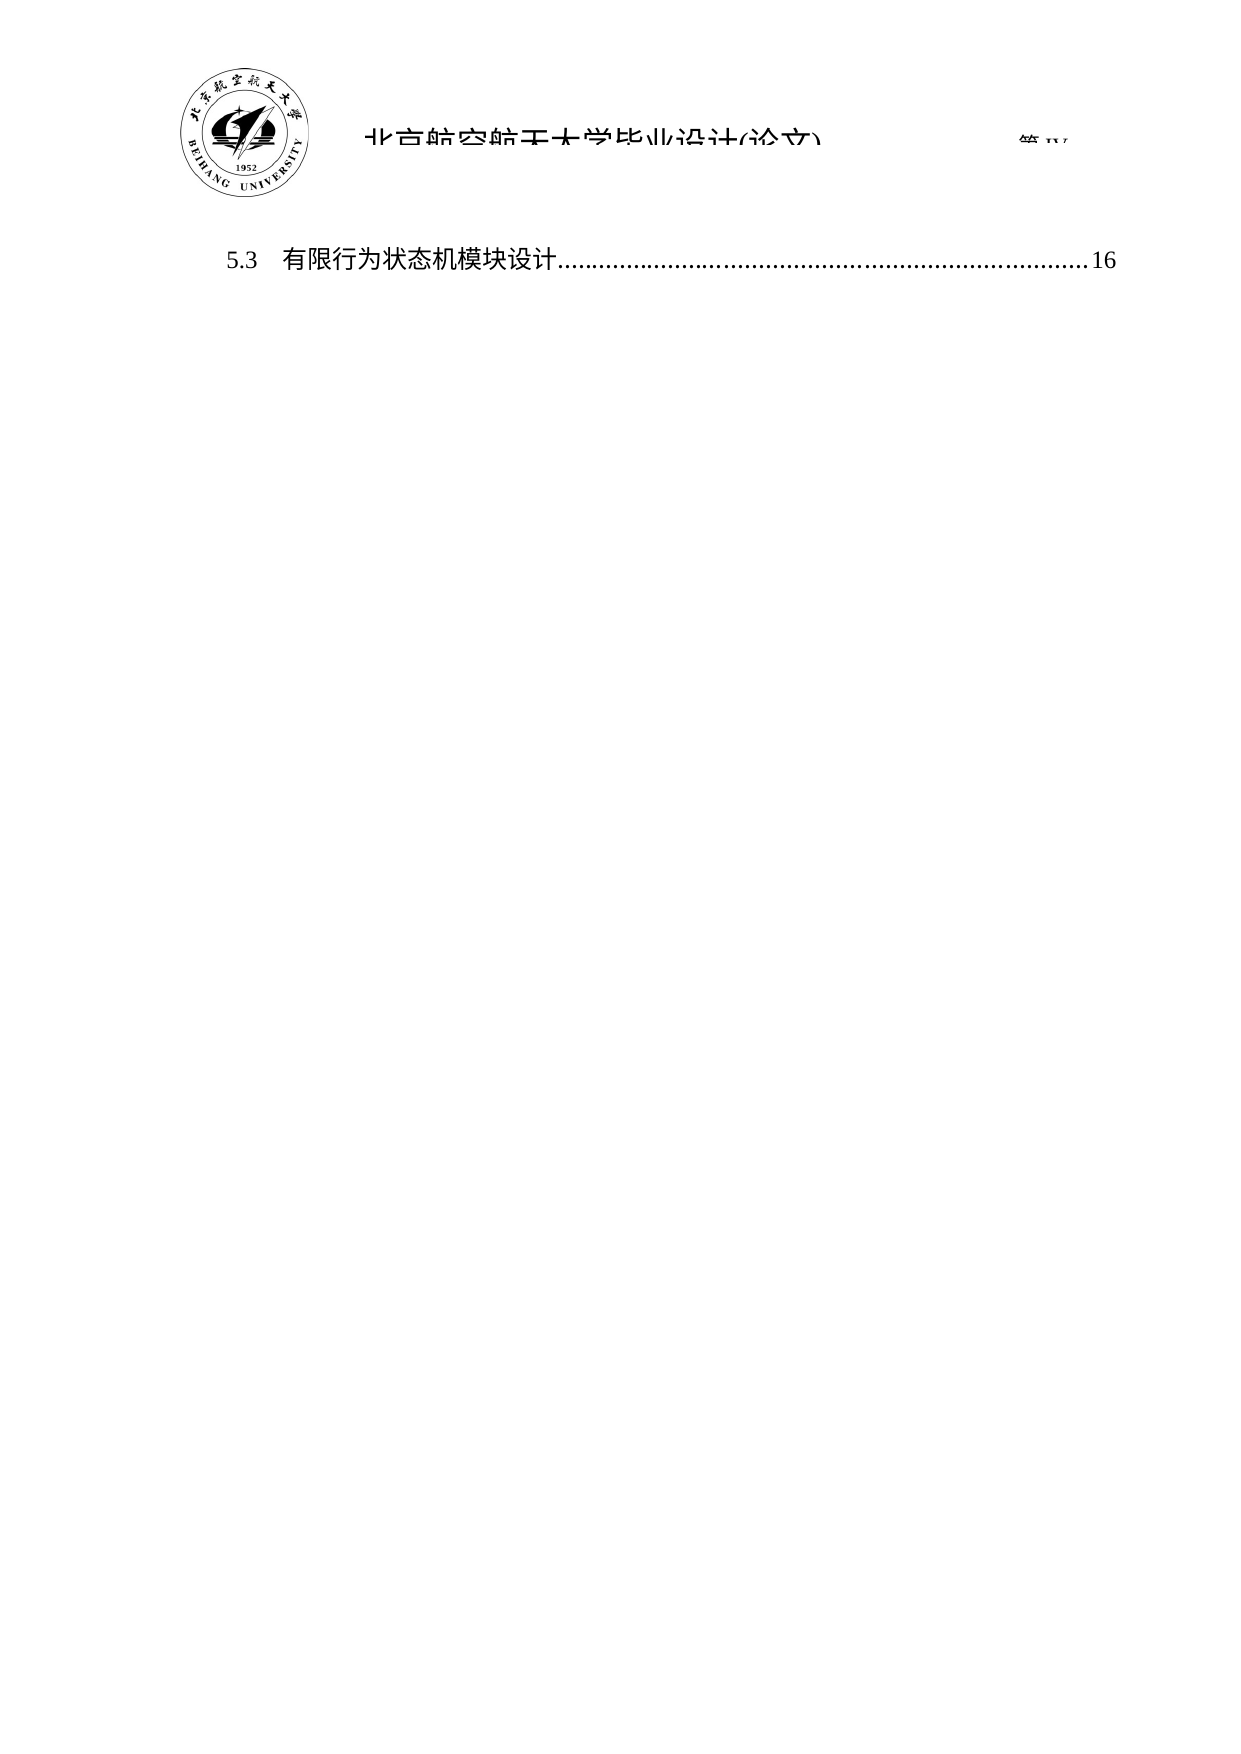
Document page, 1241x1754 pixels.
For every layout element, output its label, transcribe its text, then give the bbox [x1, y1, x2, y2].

picture [180, 68, 309, 197]
list 有限行为状态机模块设计 16 [226, 239, 1240, 276]
